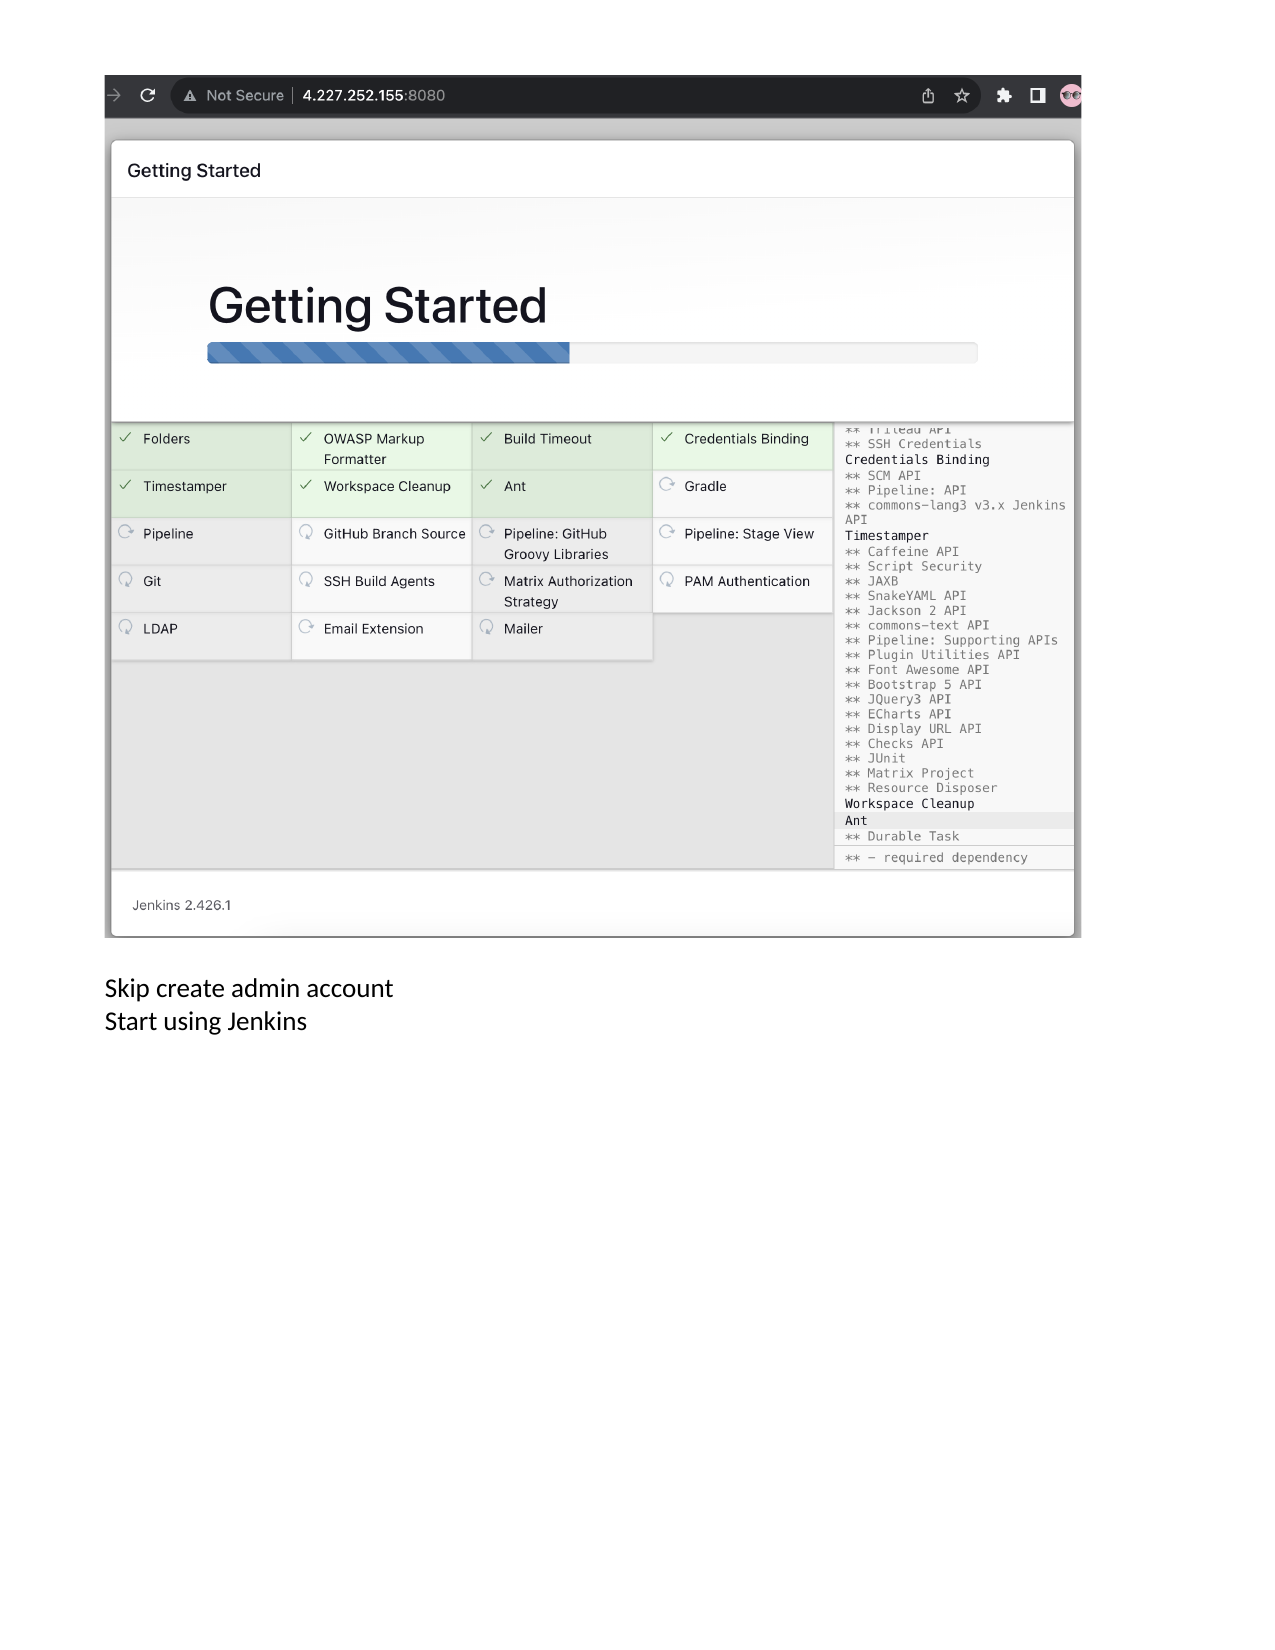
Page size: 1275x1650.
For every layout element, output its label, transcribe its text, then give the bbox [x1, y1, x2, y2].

text Start using Jenkins [104, 1004, 1200, 1037]
text Skip create admin account [104, 971, 1200, 1004]
picture [104, 75, 1082, 938]
